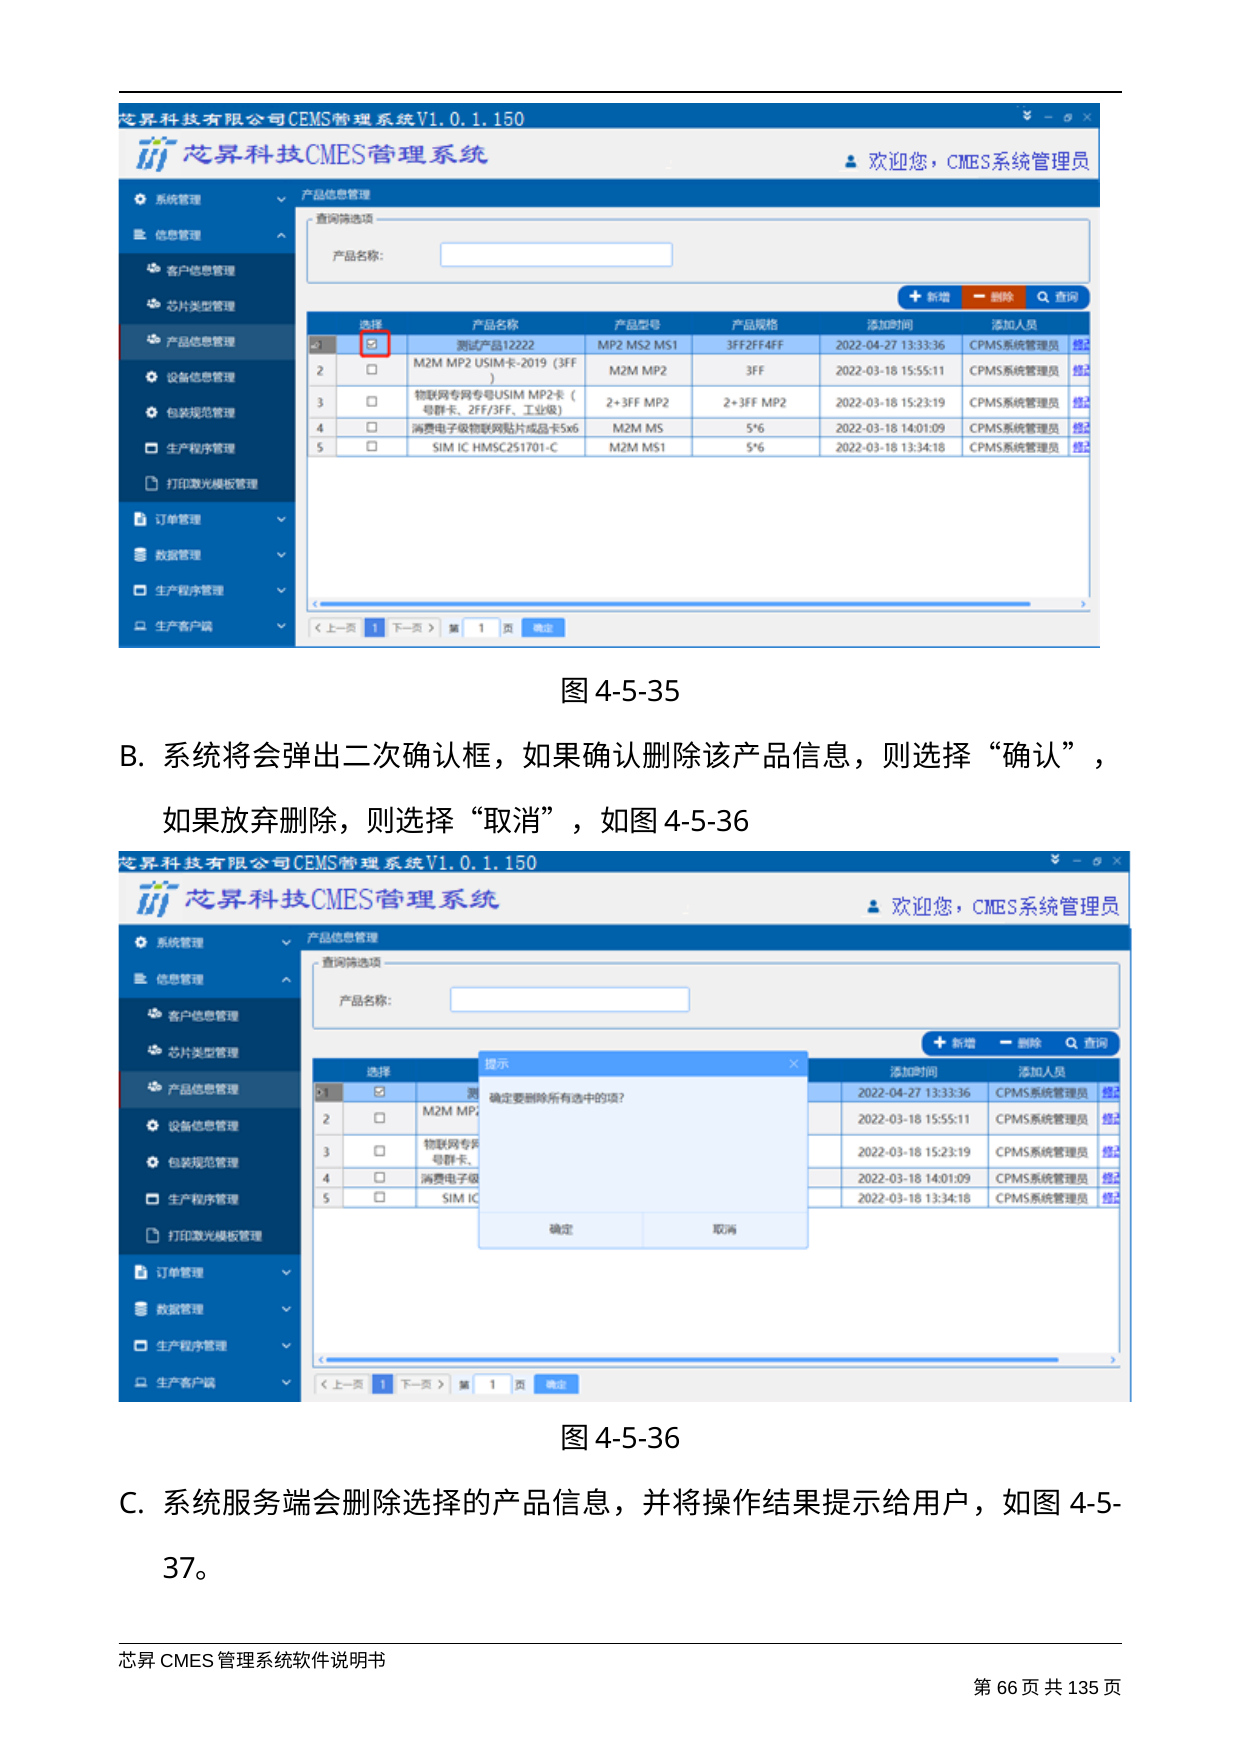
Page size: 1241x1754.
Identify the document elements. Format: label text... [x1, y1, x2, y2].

list 图4-5-35 [118, 656, 1122, 721]
list 系统服务端会删除选择的产品信息，并将操作结果提示给用户，如图4-5-37。 [118, 1469, 1122, 1599]
list 系统将会弹出二次确认框，如果确认删除该产品信息，则选择“确认”，如果放弃删除，则选择“取消”，如图4-5-36 [118, 721, 1122, 851]
list 图4-5-36 [118, 1404, 1122, 1469]
picture [118, 103, 1100, 648]
picture [118, 851, 1135, 1402]
